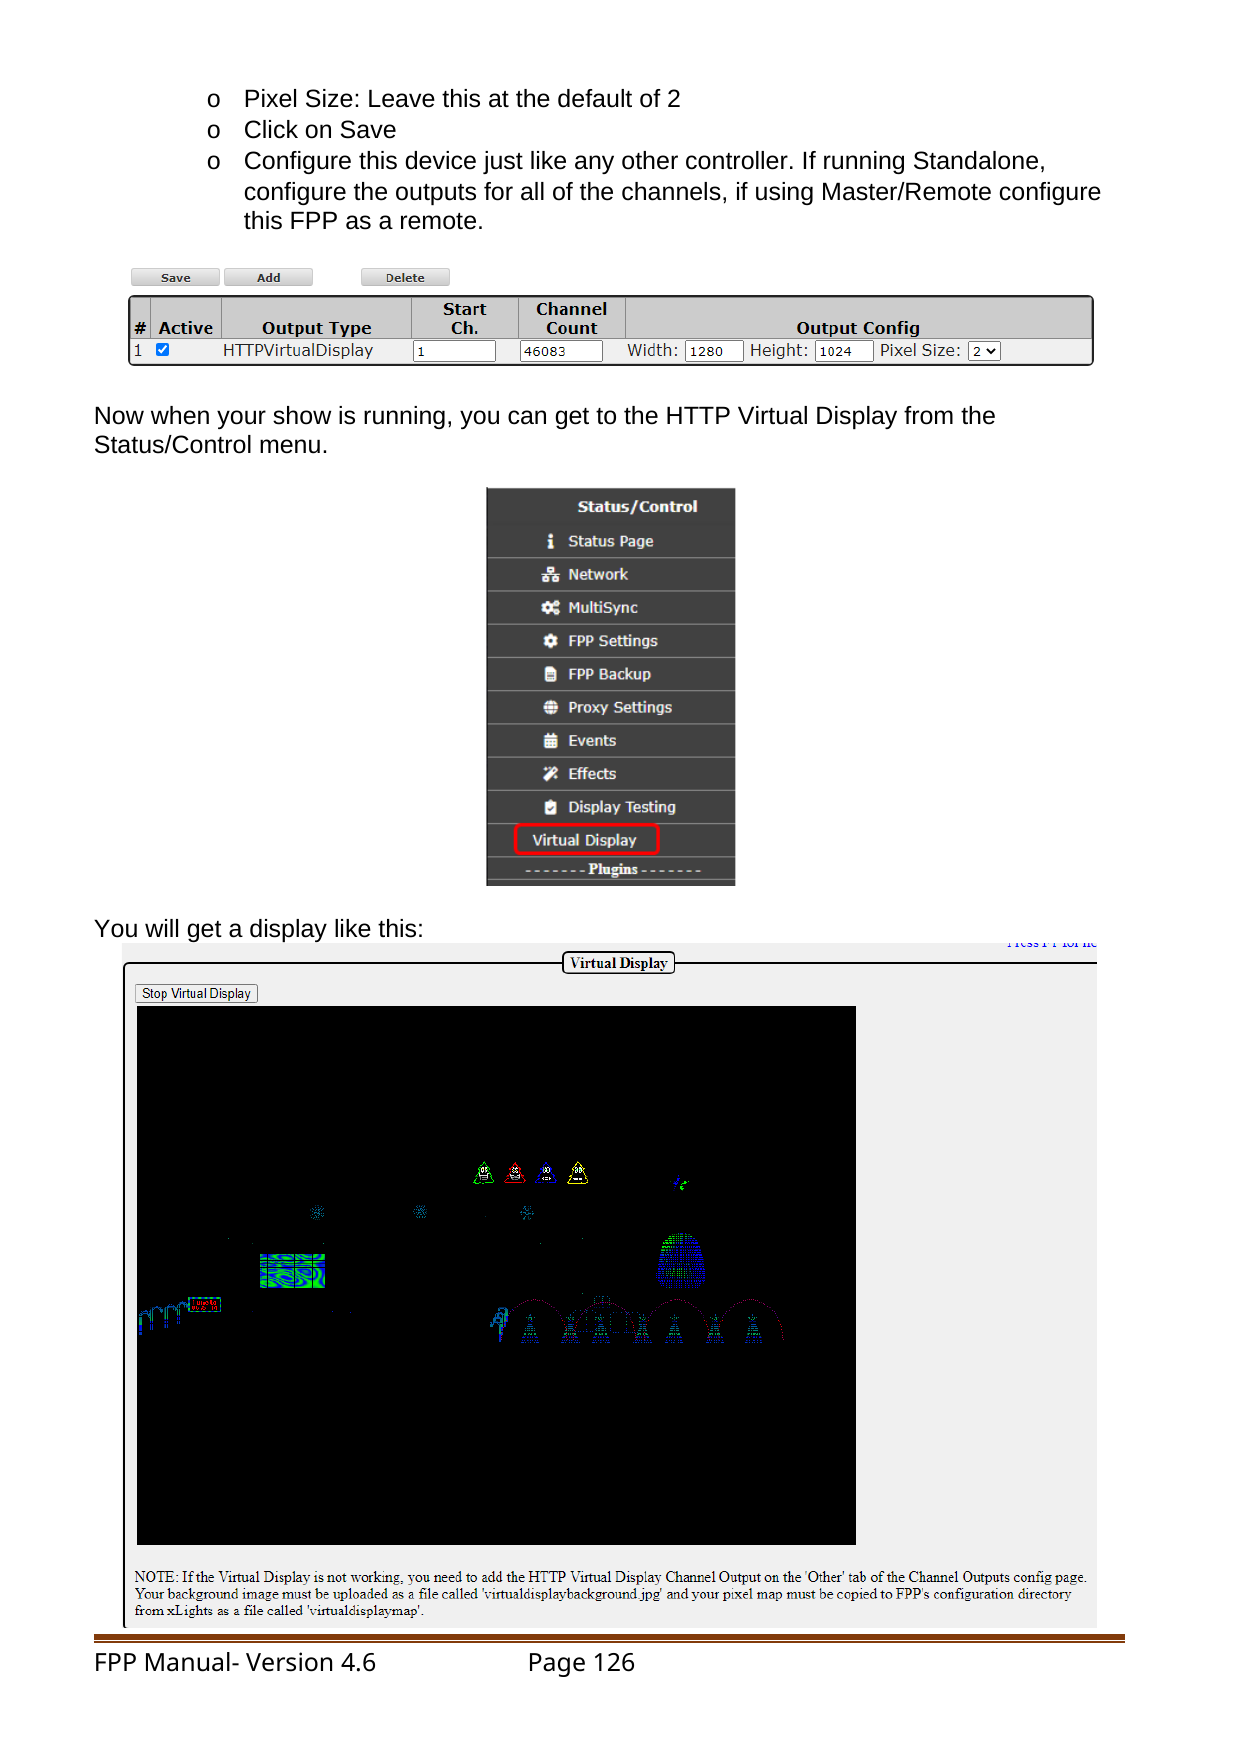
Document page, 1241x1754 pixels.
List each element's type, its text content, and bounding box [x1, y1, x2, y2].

text Now when your show is running, you can get to the HTTP Virtual Display from the Status/Control menu. [94, 401, 1125, 458]
list Click on Save [206, 115, 1125, 146]
picture [121, 263, 1097, 372]
picture [121, 943, 1097, 1628]
text You will get a display like this: [94, 914, 1125, 943]
list Configure this device just like any other controller. If running Standalone, configure the outputs for all of the channels, if using Master/Remote configure this FPP as a remote. [206, 146, 1125, 235]
picture [483, 487, 736, 886]
list Pixel Size: Leave this at the default of 2 [206, 84, 1125, 115]
